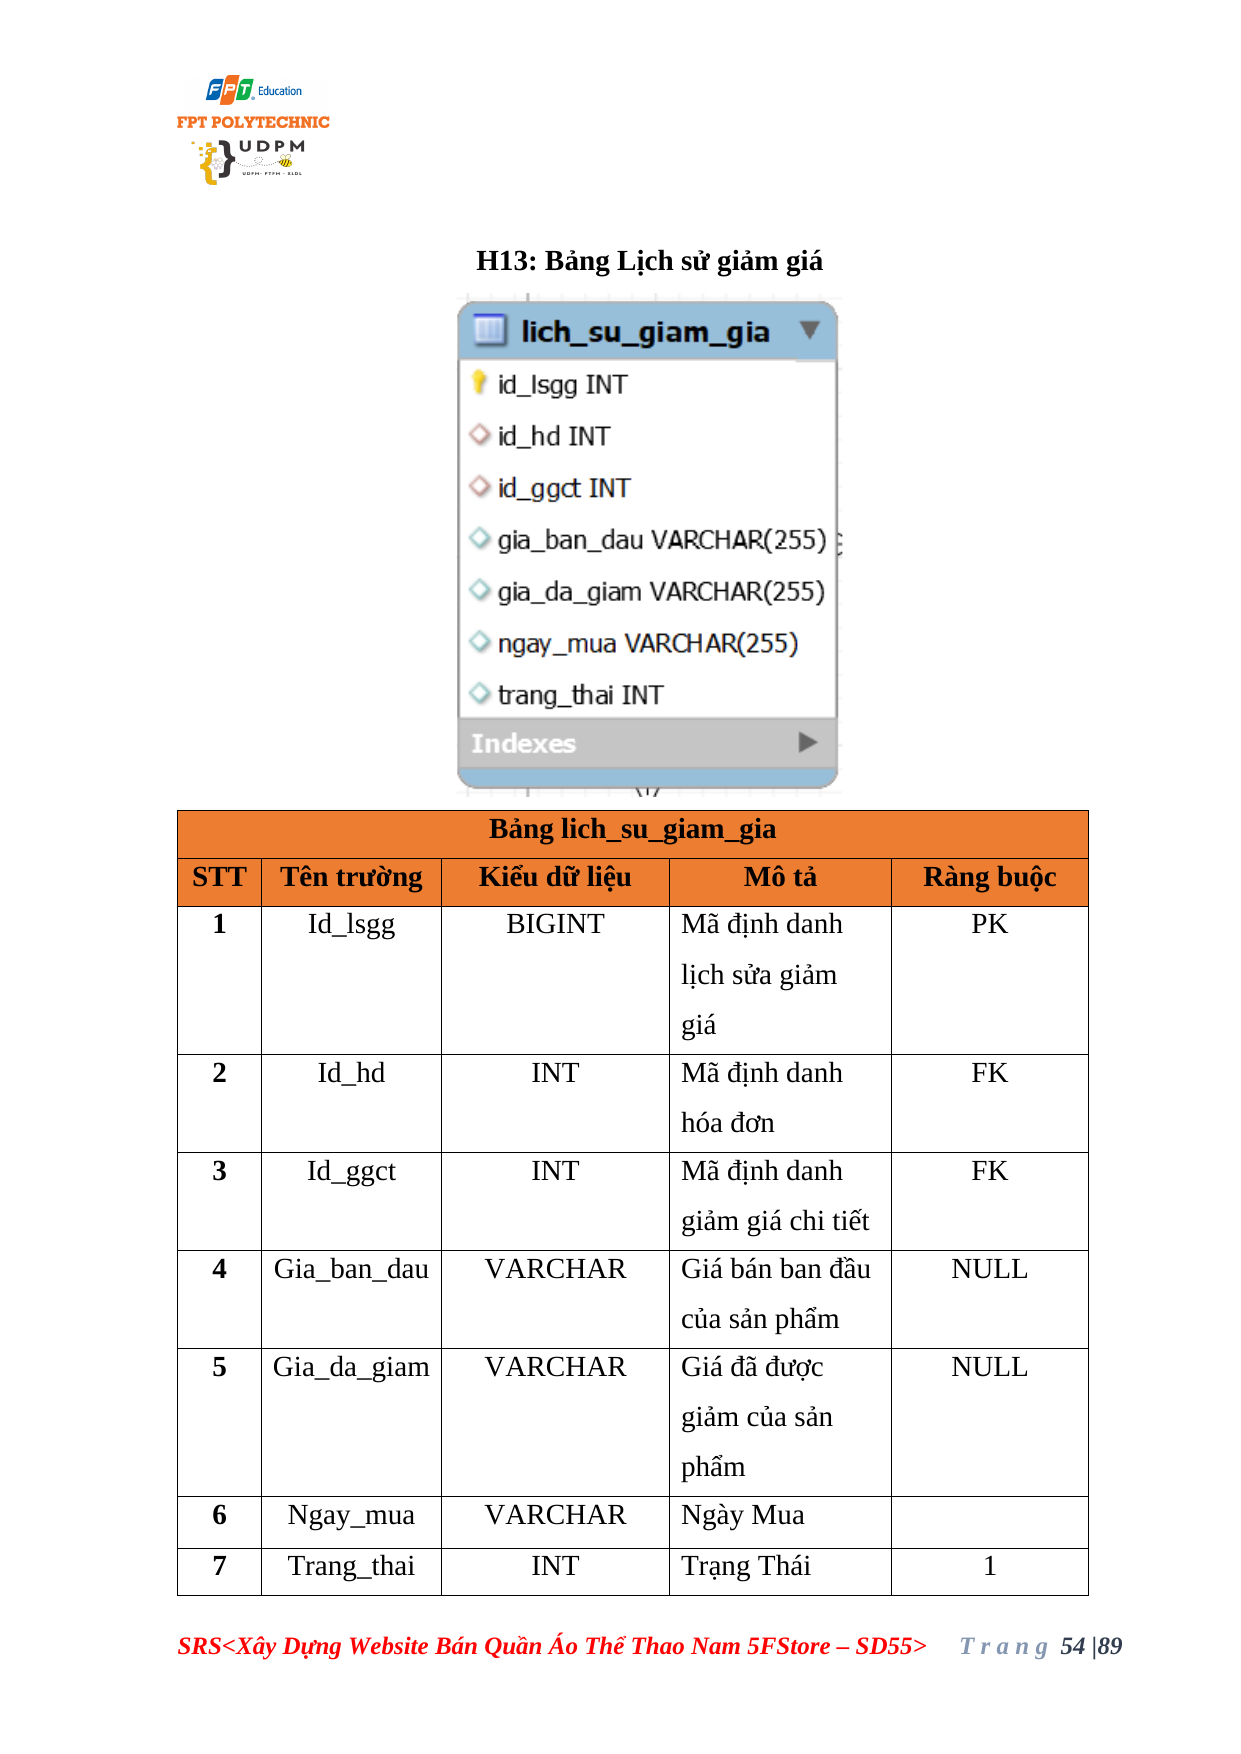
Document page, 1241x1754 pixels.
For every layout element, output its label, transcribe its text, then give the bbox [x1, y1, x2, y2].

table_cell Giá đã được giảm của sản phẩm [670, 1349, 891, 1496]
table_cell Mã định danh hóa đơn [670, 1055, 891, 1152]
table_cell 7 [178, 1549, 261, 1595]
table_cell INT [442, 1153, 669, 1250]
table_header Bảng lich_su_giam_gia [178, 811, 1088, 858]
picture [177, 129, 335, 196]
table_cell INT [442, 1549, 669, 1595]
table_cell Trạng Thái [670, 1549, 891, 1595]
table_cell Ngay_mua [262, 1497, 441, 1547]
table_cell Id_ggct [262, 1153, 441, 1250]
table_cell Ràng buộc [892, 859, 1088, 906]
table_cell NULL [892, 1349, 1088, 1496]
table_cell 1 [892, 1549, 1088, 1595]
text H13: Bảng Lịch sử giảm giá [177, 243, 1122, 276]
table_cell VARCHAR [442, 1497, 669, 1547]
table_cell NULL [892, 1251, 1088, 1348]
table_cell Gia_da_giam [262, 1349, 441, 1496]
table_cell Tên trường [262, 859, 441, 906]
table_cell INT [442, 1055, 669, 1152]
table_cell Id_lsgg [262, 907, 441, 1054]
table_cell PK [892, 907, 1088, 1054]
picture [456, 293, 843, 797]
table_cell STT [178, 859, 261, 906]
table_cell 1 [178, 907, 261, 1054]
table_cell 5 [178, 1349, 261, 1496]
table_cell FK [892, 1153, 1088, 1250]
table_cell Mô tả [670, 859, 891, 906]
table_cell Kiểu dữ liệu [442, 859, 669, 906]
table_cell 2 [178, 1055, 261, 1152]
table_cell Ngày Mua [670, 1497, 891, 1547]
picture [177, 75, 330, 128]
table_cell [892, 1497, 1088, 1547]
table_cell 6 [178, 1497, 261, 1547]
table_cell VARCHAR [442, 1349, 669, 1496]
table_cell Mã định danh giảm giá chi tiết [670, 1153, 891, 1250]
table_cell 4 [178, 1251, 261, 1348]
table_cell Giá bán ban đầu của sản phẩm [670, 1251, 891, 1348]
table_cell Trang_thai [262, 1549, 441, 1595]
table_cell 3 [178, 1153, 261, 1250]
table_cell Id_hd [262, 1055, 441, 1152]
table_cell FK [892, 1055, 1088, 1152]
table_cell BIGINT [442, 907, 669, 1054]
table_cell Gia_ban_dau [262, 1251, 441, 1348]
table_cell VARCHAR [442, 1251, 669, 1348]
table_cell Mã định danh lịch sửa giảm giá [670, 907, 891, 1054]
